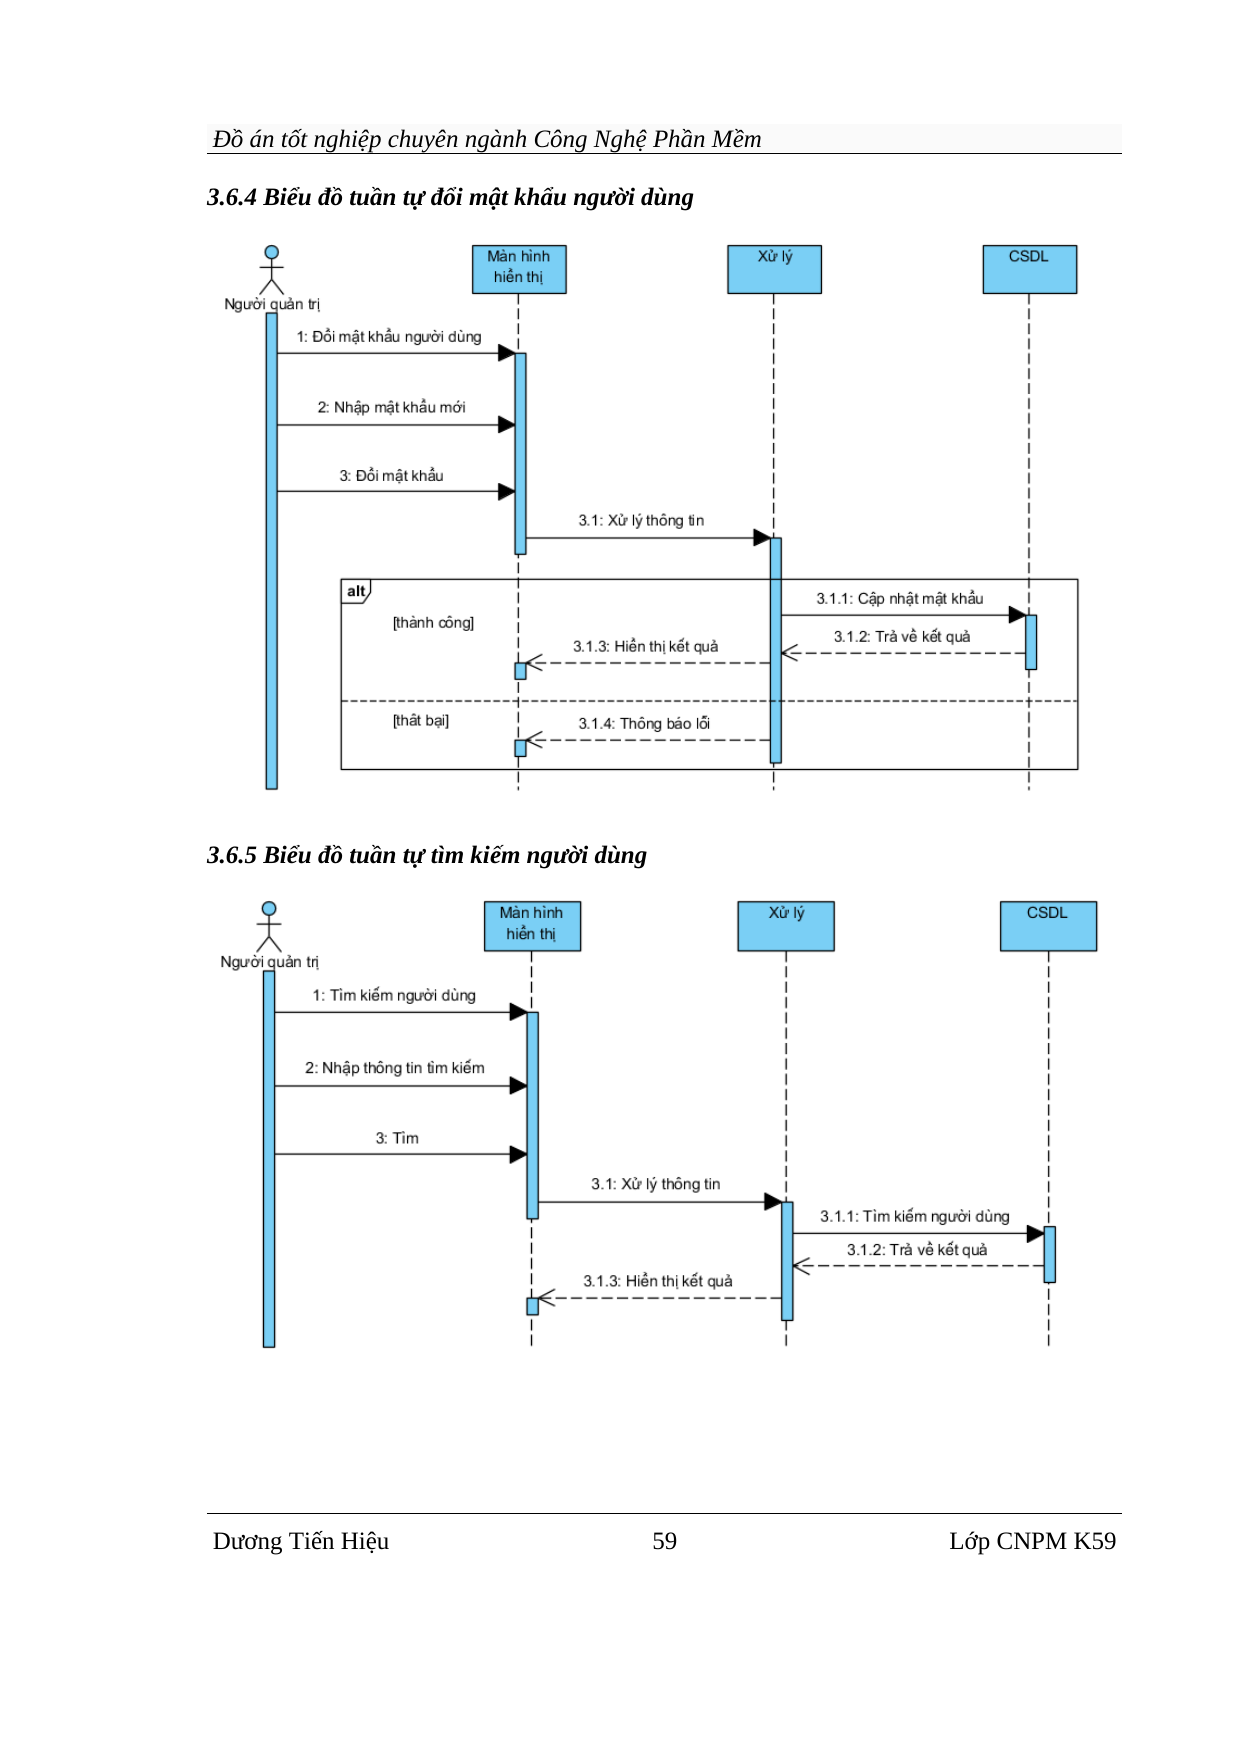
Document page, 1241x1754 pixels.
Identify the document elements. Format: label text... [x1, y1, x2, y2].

subtitle Biểu đồ tuần tự đổi mật khẩu người dùng [207, 182, 1122, 211]
subtitle Biểu đồ tuần tự tìm kiếm người dùng [207, 840, 1122, 868]
picture [206, 889, 1123, 1378]
picture [206, 232, 1123, 819]
